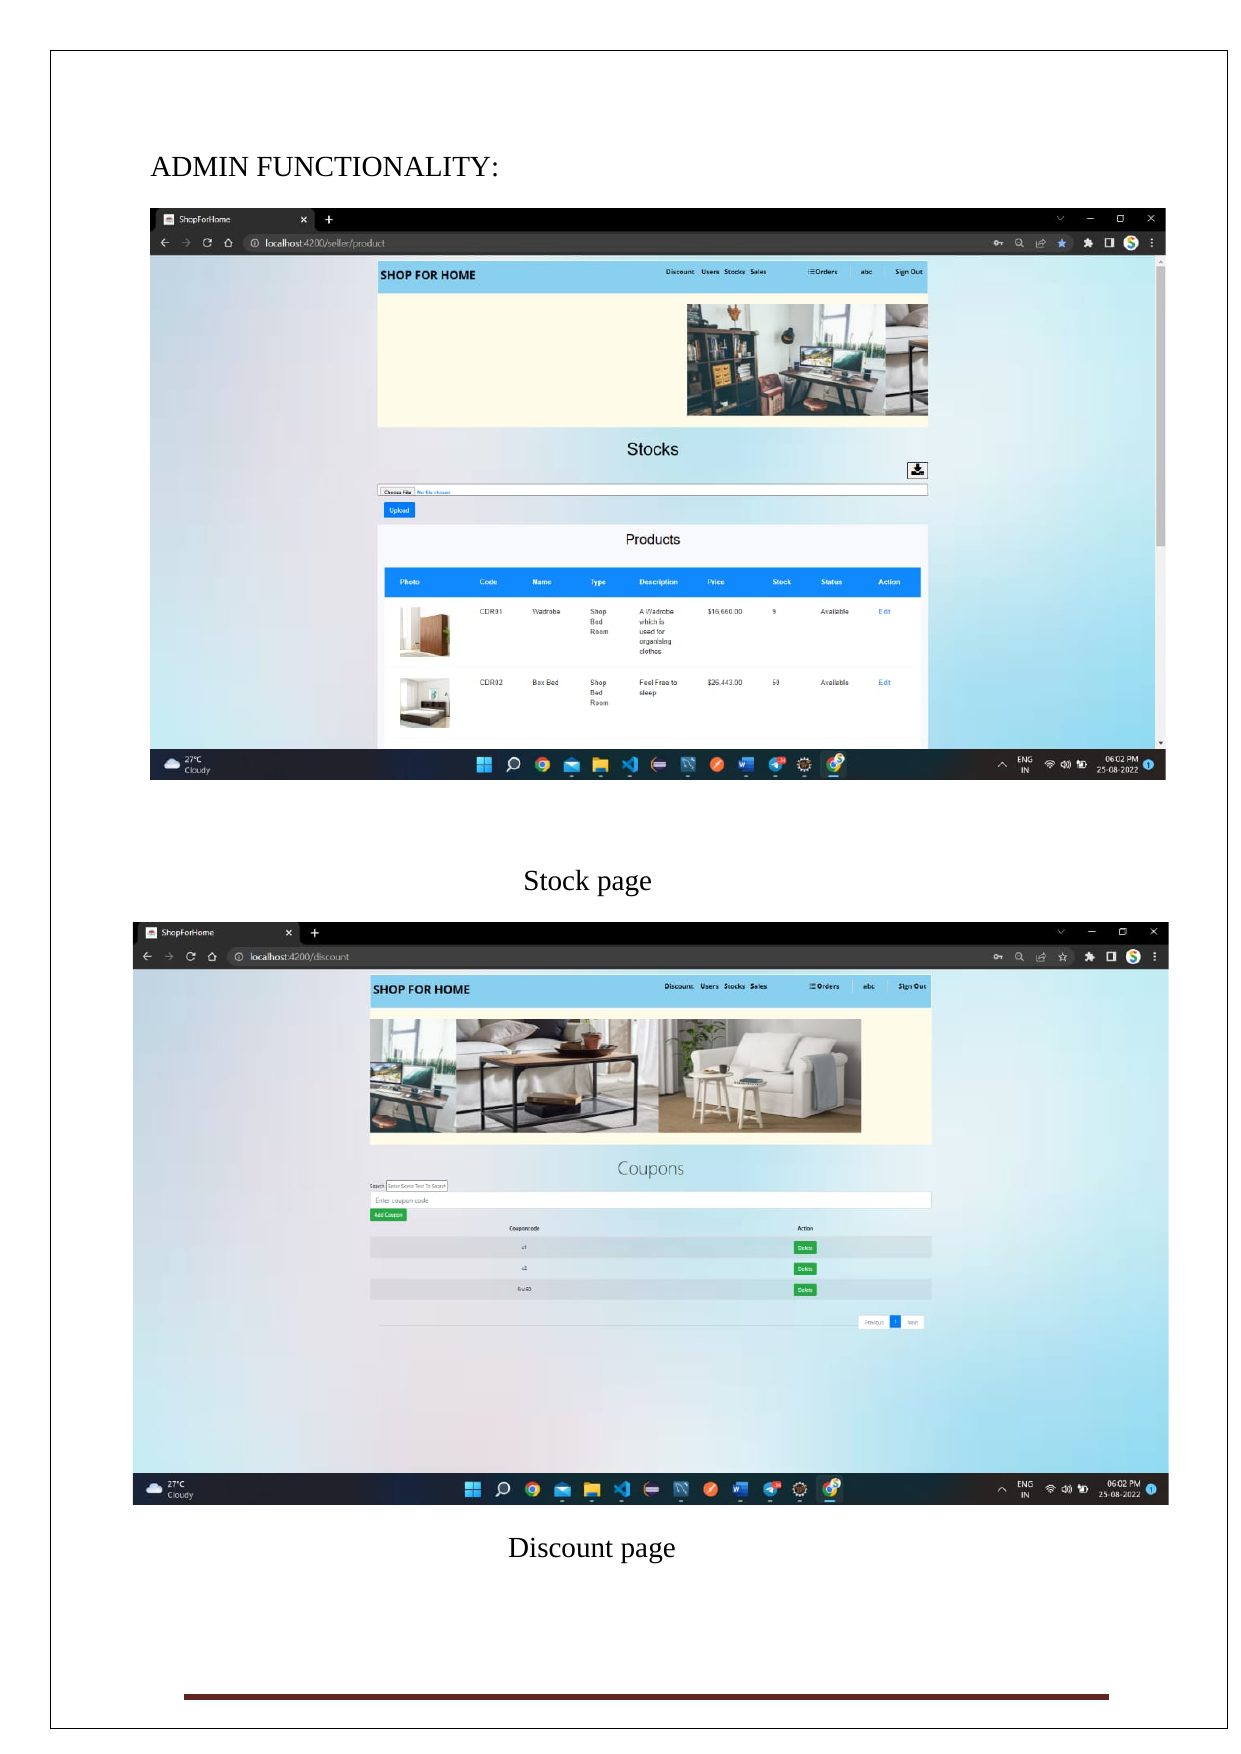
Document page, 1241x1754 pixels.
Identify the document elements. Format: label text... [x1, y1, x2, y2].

text ADMIN FUNCTIONALITY: [150, 149, 1227, 183]
picture [132, 922, 1169, 1505]
text Discount page [152, 1530, 1227, 1563]
picture [150, 208, 1166, 780]
text Stock page [133, 863, 1227, 897]
